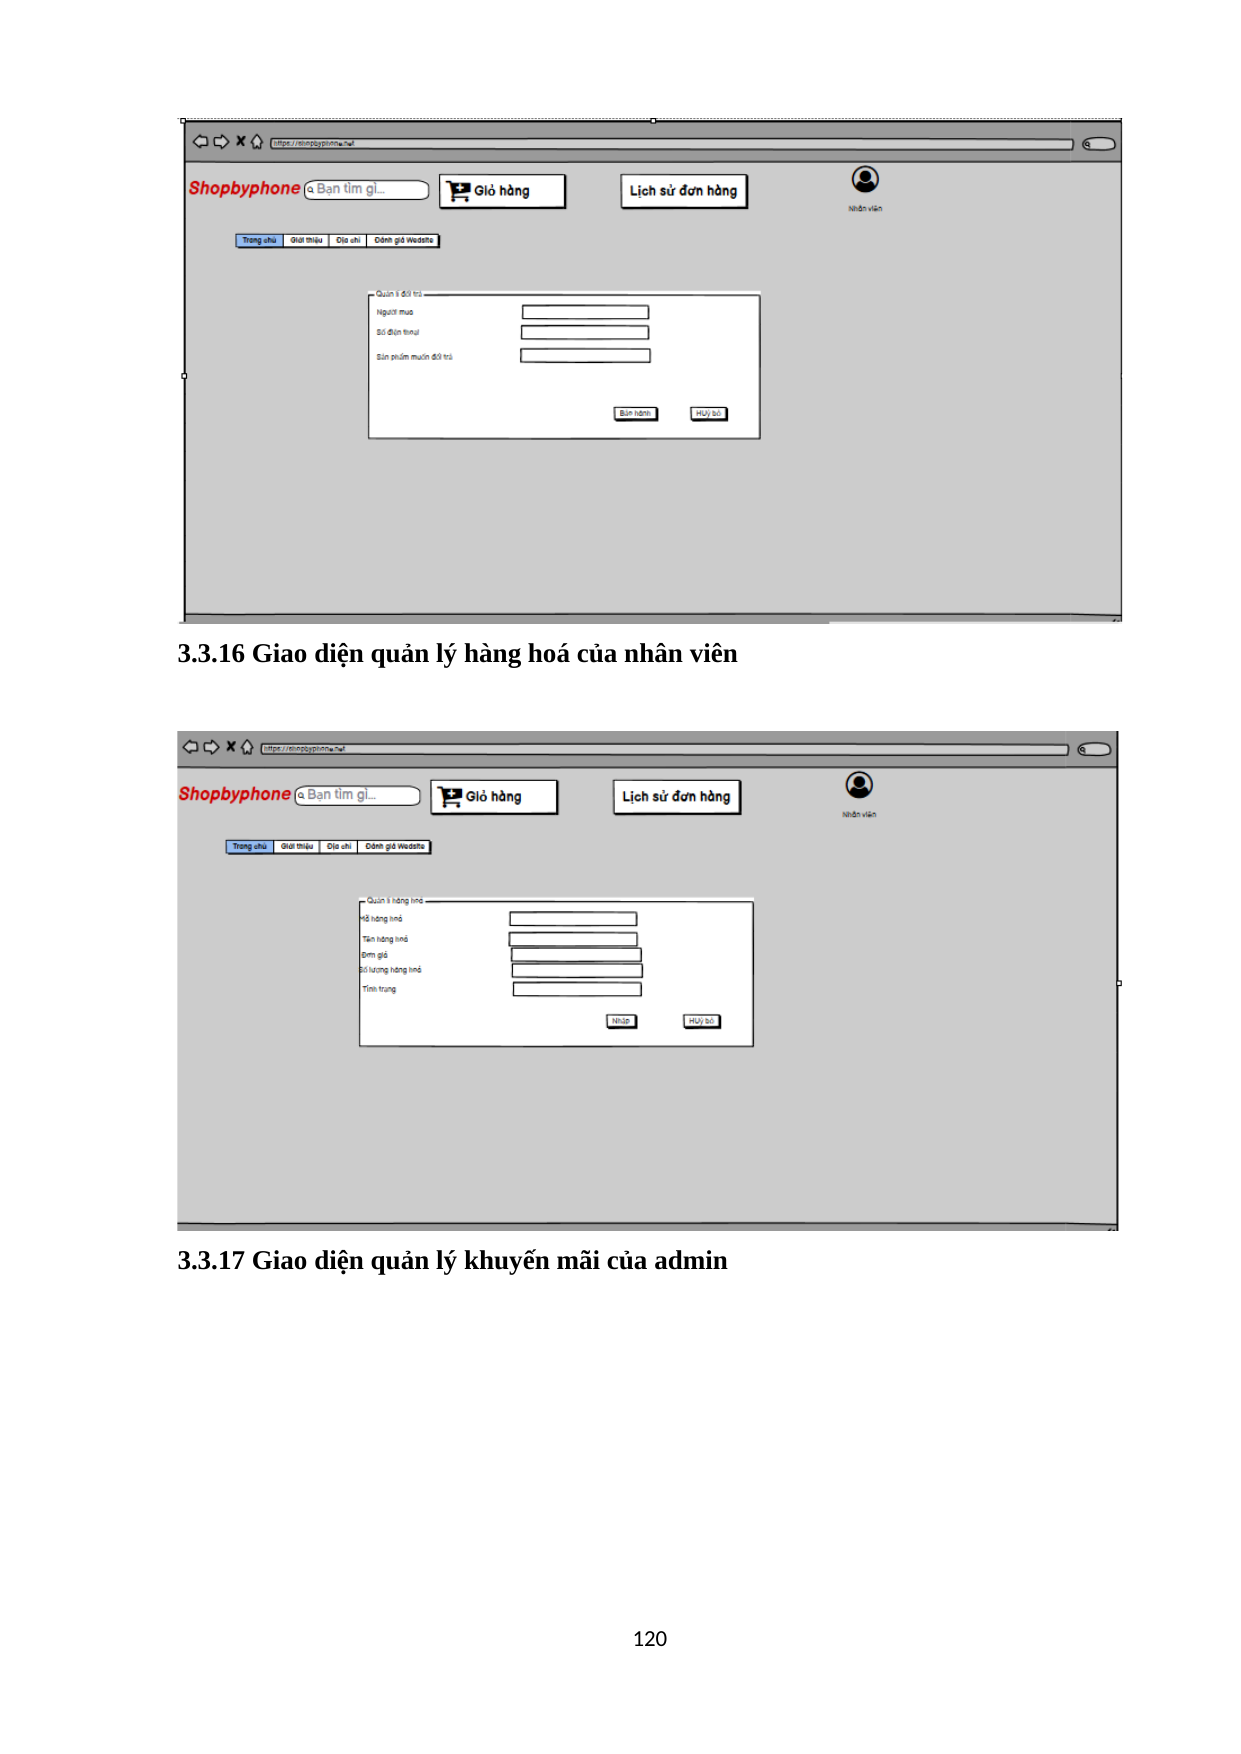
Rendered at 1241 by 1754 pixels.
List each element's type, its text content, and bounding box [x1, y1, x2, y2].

picture [177, 118, 1123, 624]
subtitle 3.3.17 Giao diện quản lý khuyến mãi của admin [177, 1244, 1122, 1276]
picture [177, 731, 1123, 1231]
subtitle 3.3.16 Giao diện quản lý hàng hoá của nhân viên [177, 638, 1122, 669]
